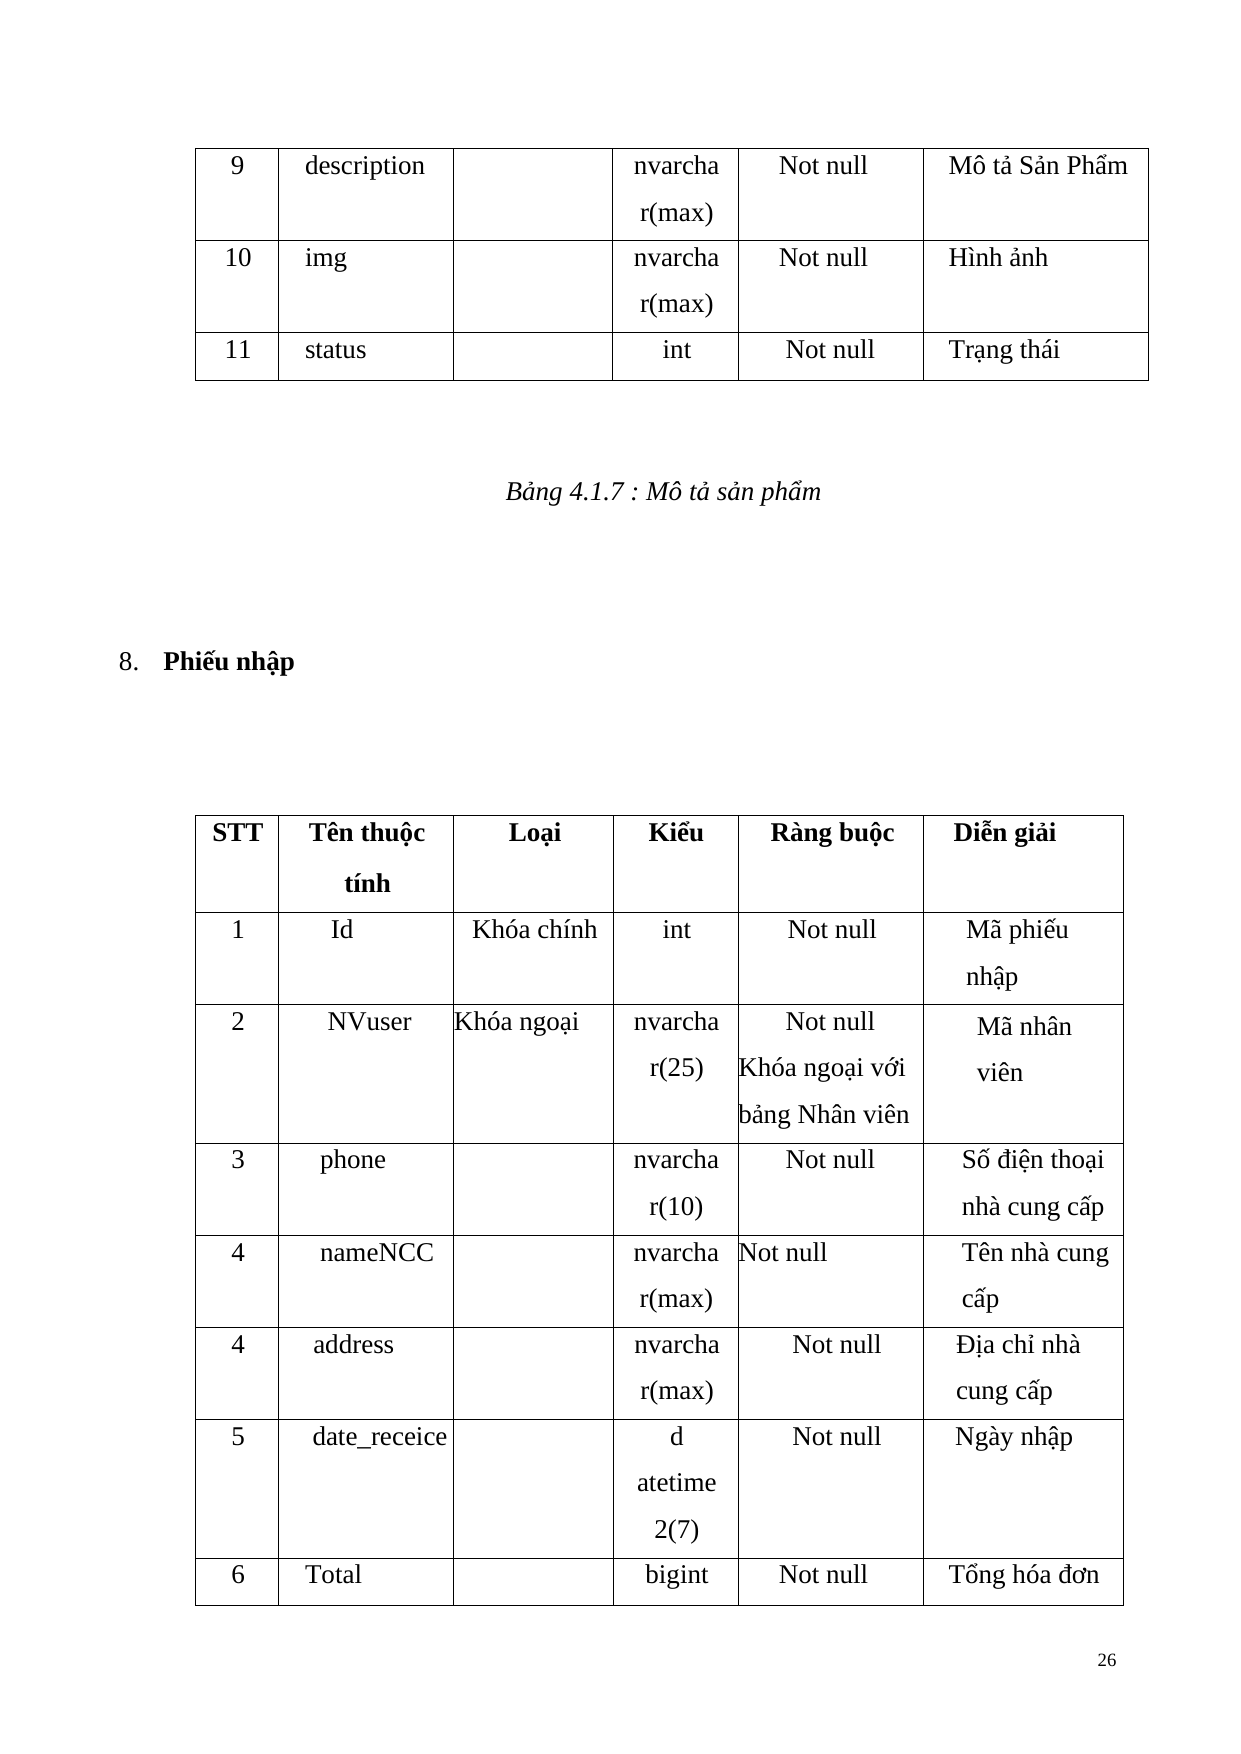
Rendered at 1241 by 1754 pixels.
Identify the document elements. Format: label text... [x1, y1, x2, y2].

table_cell Not null [739, 913, 923, 1004]
table_cell Mã nhân viên [924, 1005, 1123, 1142]
table_cell 5 [196, 1420, 278, 1557]
table_cell nvarchar(max) [613, 241, 738, 332]
table_cell Số điện thoại nhà cung cấp [924, 1144, 1123, 1234]
table_cell bigint [614, 1559, 738, 1605]
table_cell 1 [196, 913, 278, 1004]
table_cell Not null [739, 1559, 923, 1605]
table_cell Hình ảnh [924, 241, 1148, 332]
table_cell nvarchar(max) [614, 1328, 738, 1419]
table_cell Not null [739, 333, 923, 379]
table_header STT [196, 816, 278, 912]
table_header Loại [454, 816, 613, 912]
table_cell Khóa chính [454, 913, 613, 1004]
text Bảng 4.1.7 : Mô tả sản phẩm [339, 475, 990, 506]
table_cell Ngày nhập [924, 1420, 1123, 1557]
table_cell 4 [196, 1328, 278, 1419]
table_cell NVuser [279, 1005, 453, 1142]
table_cell nameNCC [279, 1236, 453, 1327]
table_cell Trạng thái [924, 333, 1148, 379]
table_cell [454, 1559, 613, 1605]
table_cell datetime2(7) [614, 1420, 738, 1557]
table_cell nvarchar(max) [613, 149, 738, 240]
table_cell Total [279, 1559, 453, 1605]
table_cell Not null Khóa ngoại với bảng Nhân viên [739, 1005, 923, 1142]
table_cell int [613, 333, 738, 379]
table_cell Mã phiếu nhập [924, 913, 1123, 1004]
table_cell status [279, 333, 453, 379]
table_cell date_receice [279, 1420, 453, 1557]
table_cell [454, 1328, 613, 1419]
table_cell address [279, 1328, 453, 1419]
table_cell img [279, 241, 453, 332]
table_cell 10 [196, 241, 278, 332]
table_cell Not null [739, 1328, 923, 1419]
table_cell description [279, 149, 453, 240]
table_cell Tổng hóa đơn [924, 1559, 1123, 1605]
table_cell Not null [739, 149, 923, 240]
table_cell 3 [196, 1144, 278, 1234]
table_cell 11 [196, 333, 278, 379]
table_cell 9 [196, 149, 278, 240]
table_header Tên thuộc tính [279, 816, 453, 912]
table_cell Tên nhà cung cấp [924, 1236, 1123, 1327]
table_cell Not null [739, 1420, 923, 1557]
table_cell nvarchar(max) [614, 1236, 738, 1327]
table_cell int [614, 913, 738, 1004]
table_cell Not null [739, 241, 923, 332]
table_cell Id [279, 913, 453, 1004]
table_cell Địa chỉ nhà cung cấp [924, 1328, 1123, 1419]
table_cell 2 [196, 1005, 278, 1142]
table_cell Mô tả Sản Phẩm [924, 149, 1148, 240]
table_cell 4 [196, 1236, 278, 1327]
table_header Ràng buộc [739, 816, 923, 912]
table_cell phone [279, 1144, 453, 1234]
table_cell [454, 1144, 613, 1234]
table_cell [454, 149, 612, 240]
table_cell Not null [739, 1144, 923, 1234]
table_cell 6 [196, 1559, 278, 1605]
table_header Diễn giải [924, 816, 1123, 912]
table_cell [454, 333, 612, 379]
table_cell Khóa ngoại [454, 1005, 613, 1142]
table_cell [454, 241, 612, 332]
table_cell nvarchar(25) [614, 1005, 738, 1142]
table_cell Not null [739, 1236, 923, 1327]
table_cell [454, 1236, 613, 1327]
table_header Kiểu [614, 816, 738, 912]
table_cell nvarchar(10) [614, 1144, 738, 1234]
table_cell [454, 1420, 613, 1557]
list Phiếu nhập [119, 645, 1240, 676]
